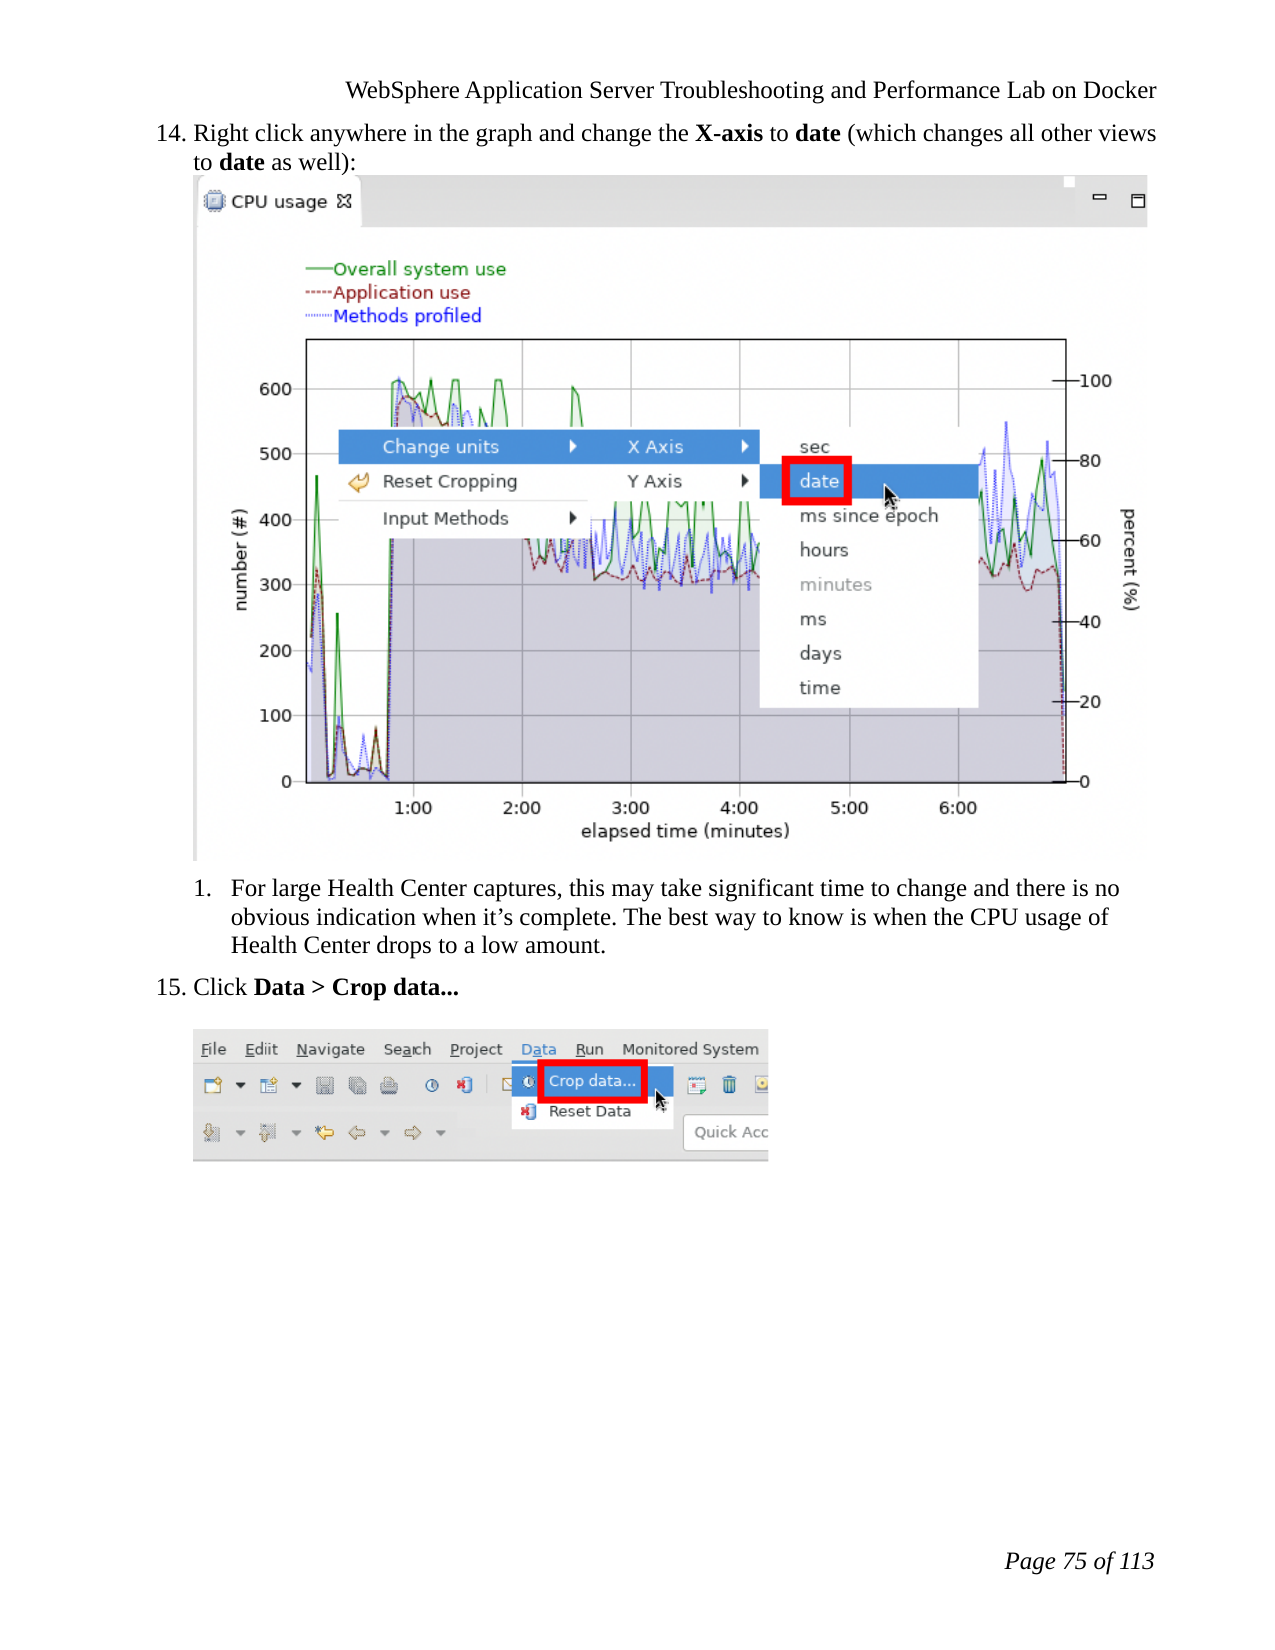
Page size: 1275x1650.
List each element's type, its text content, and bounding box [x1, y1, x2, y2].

list For large Health Center captures, this may take significant time to change and there is no obvious indication when it’s complete. The best way to know is when the CPU usage of Health Center drops to a low amount. [193, 873, 1157, 959]
picture [193, 175, 1148, 861]
picture [193, 1029, 769, 1162]
